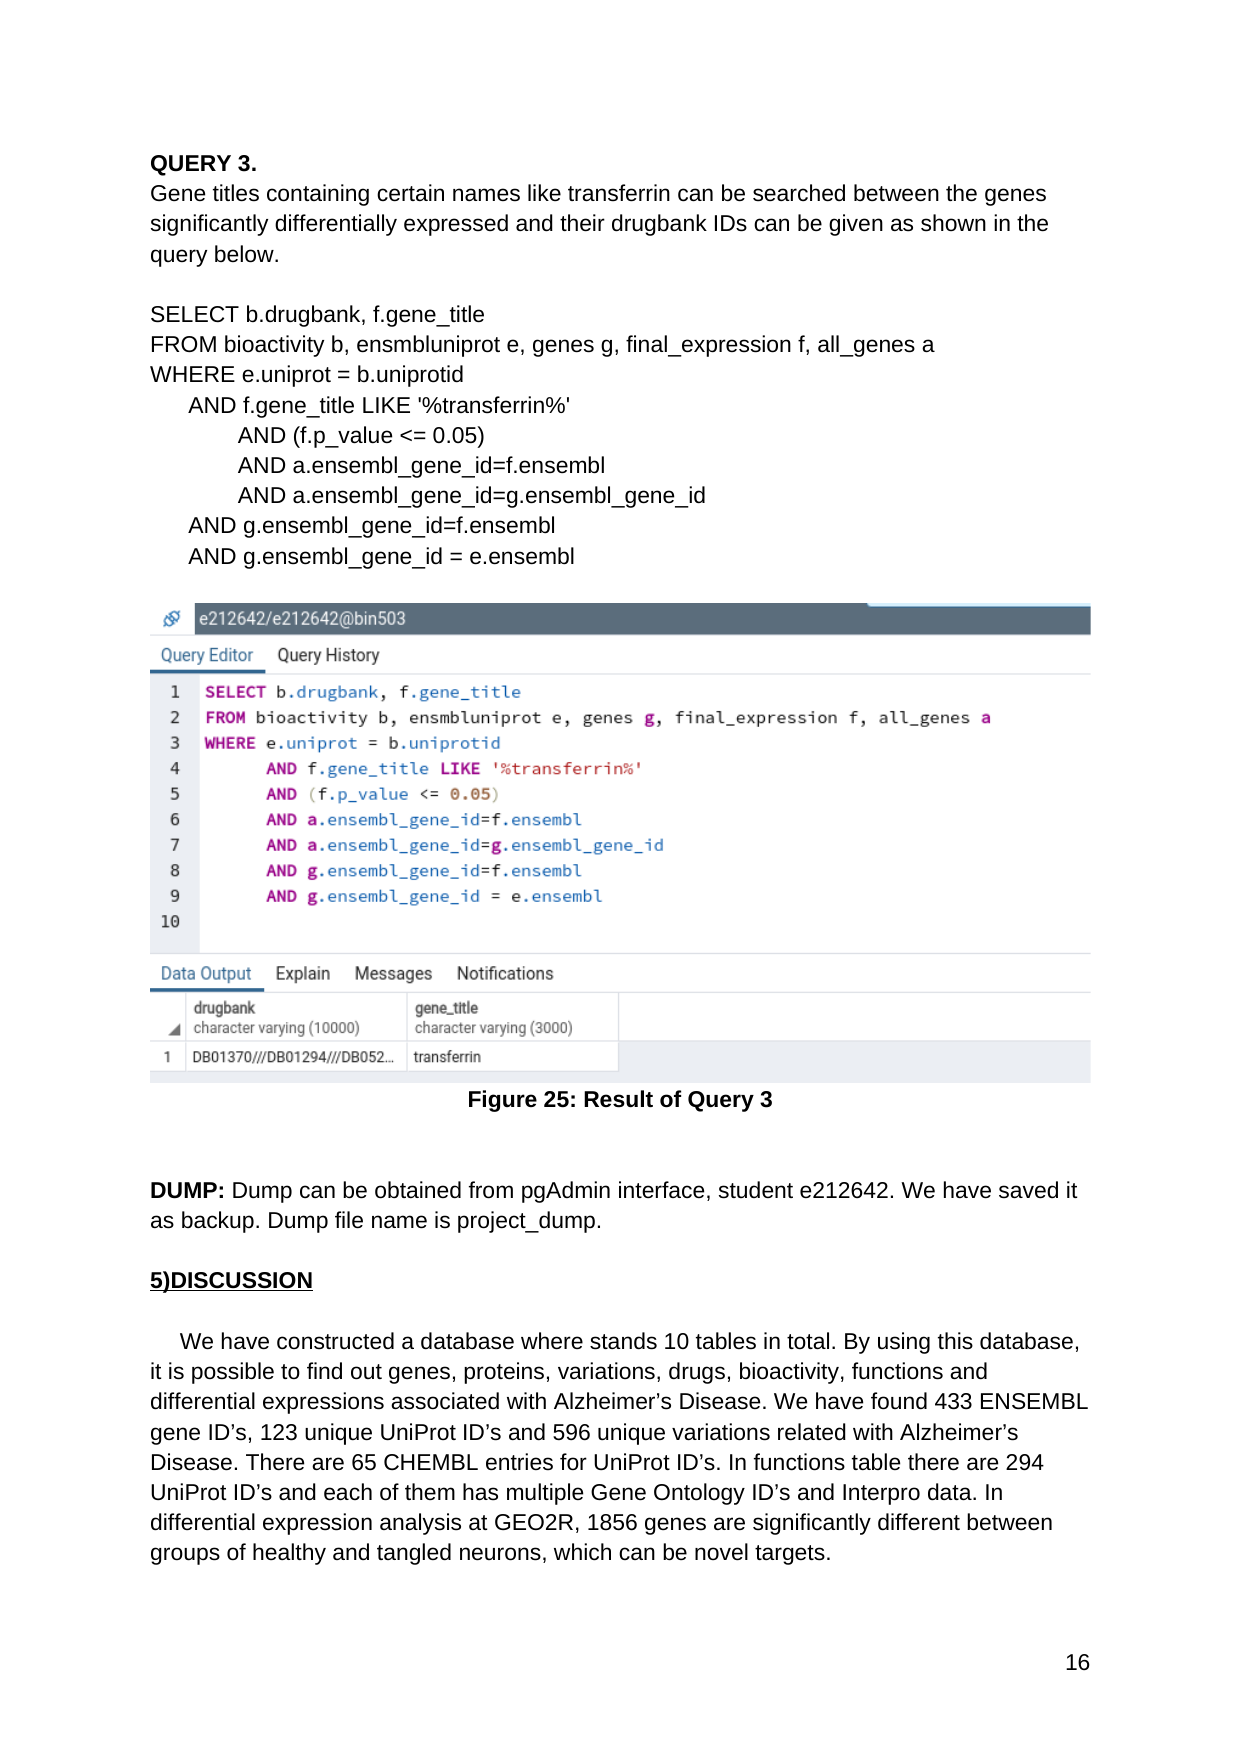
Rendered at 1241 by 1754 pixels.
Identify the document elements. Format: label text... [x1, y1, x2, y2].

text QUERY 3. [150, 150, 1090, 176]
text AND (f.p_value <= 0.05) [150, 422, 1090, 448]
text We have constructed a database where stands 10 tables in total. By using this database, it is possible to find out genes, proteins, variations, drugs, bioactivity, functions and differential expressions associated with Alzheimer’s Disease. We have found 433 ENSEMBL gene ID’s, 123 unique UniProt ID’s and 596 unique variations related with Alzheimer’s Disease. There are 65 CHEMBL entries for UniProt ID’s. In functions table there are 294 UniProt ID’s and each of them has multiple Gene Ontology ID’s and Interpro data. In differential expression analysis at GEO2R, 1856 genes are significantly different between groups of healthy and tangled neurons, which can be novel targets. [150, 1328, 1090, 1566]
text AND g.ensembl_gene_id = e.ensembl [150, 543, 1090, 569]
text Gene titles containing certain names like transferrin can be searched between the genes significantly differentially expressed and their drugbank IDs can be given as shown in the query below. [150, 180, 1090, 267]
text Figure 25: Result of Query 3 [150, 1086, 1090, 1112]
picture [150, 603, 1091, 1083]
text AND a.ensembl_gene_id=f.ensembl [150, 452, 1090, 478]
text DUMP: Dump can be obtained from pgAdmin interface, student e212642. We have saved it as backup. Dump file name is project_dump. [150, 1177, 1090, 1233]
text AND f.gene_title LIKE '%transferrin%' [150, 392, 1090, 418]
text 5)DISCUSSION [150, 1267, 1090, 1294]
text WHERE e.uniprot = b.uniprotid [150, 361, 1090, 388]
text AND a.ensembl_gene_id=g.ensembl_gene_id [150, 482, 1090, 509]
text AND g.ensembl_gene_id=f.ensembl [150, 512, 1090, 539]
text FROM bioactivity b, ensmbluniprot e, genes g, final_expression f, all_genes a [150, 331, 1090, 358]
text SELECT b.drugbank, f.gene_title [150, 301, 1090, 327]
